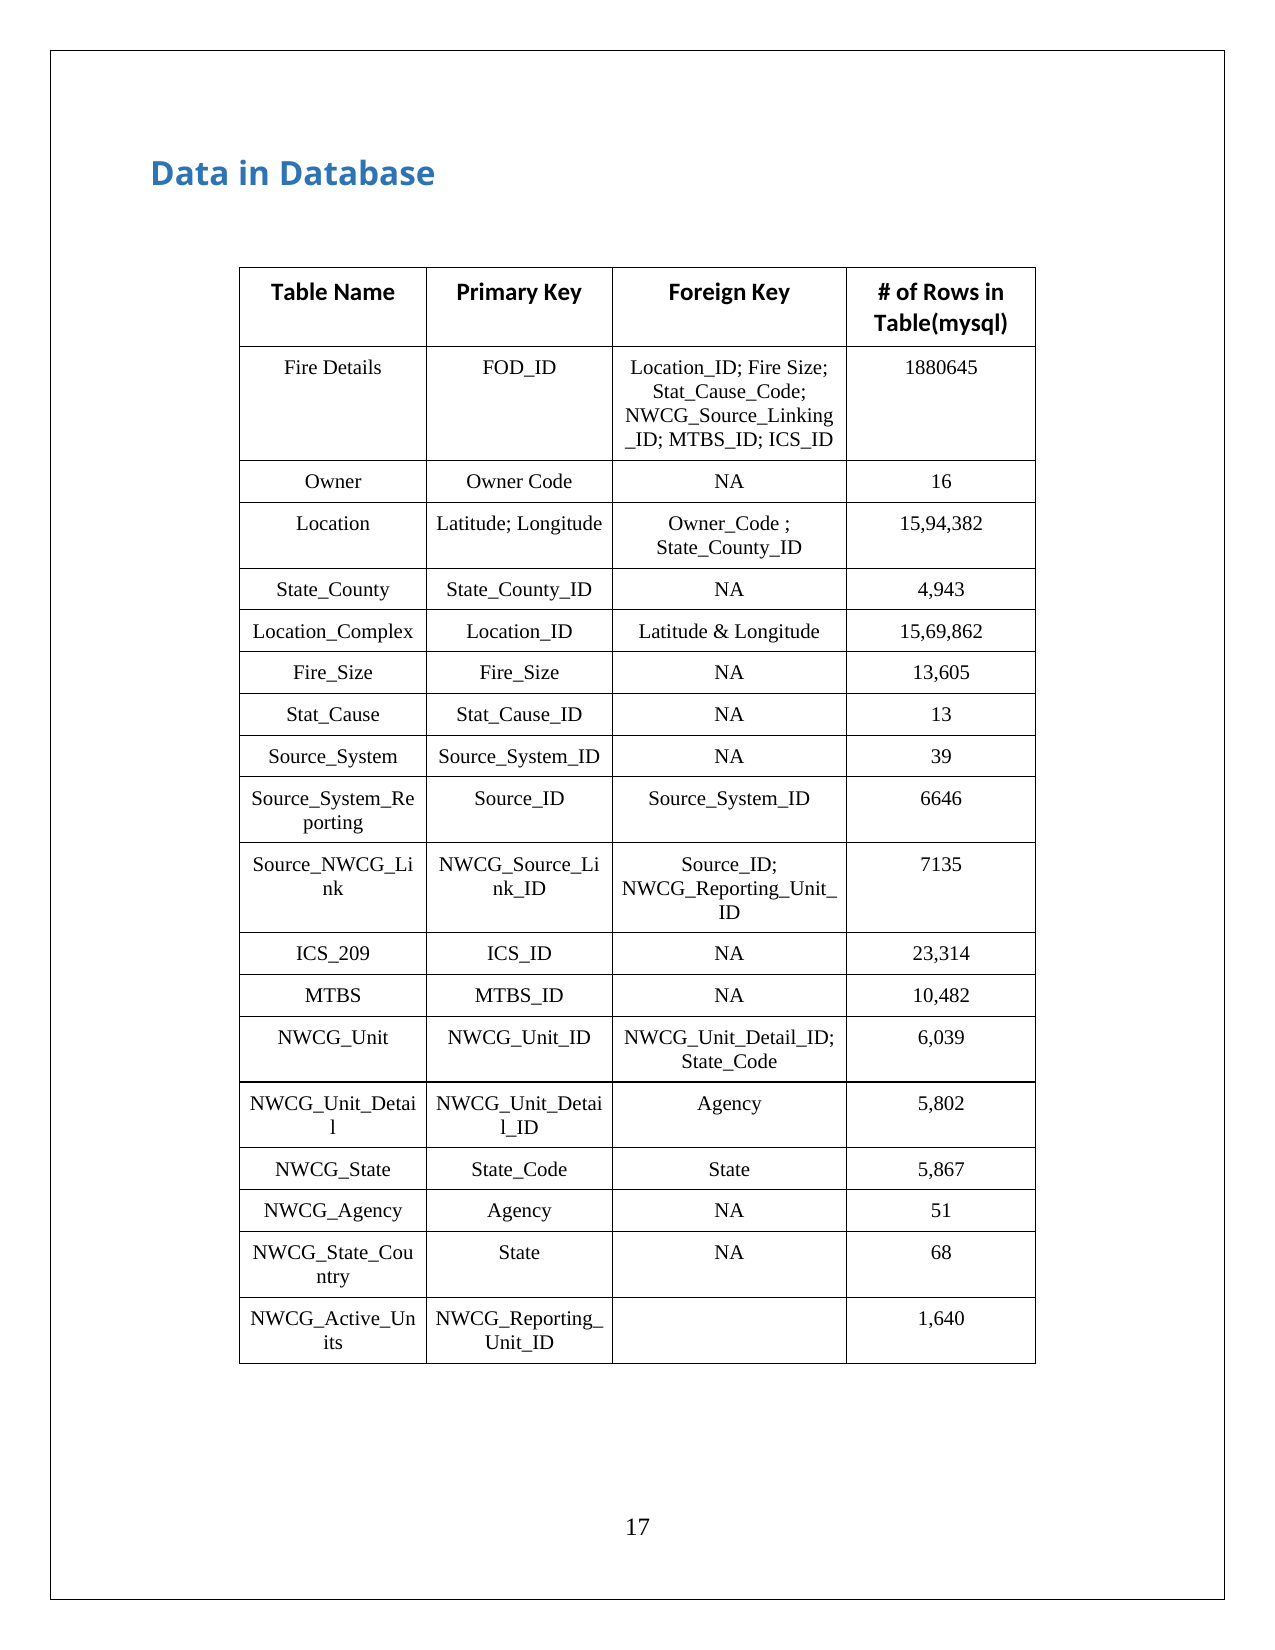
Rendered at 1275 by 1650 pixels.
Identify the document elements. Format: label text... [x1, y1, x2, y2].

table_cell NWCG_Source_Link_ID [427, 843, 612, 932]
table_cell [613, 1298, 846, 1362]
table_cell Latitude & Longitude [613, 610, 846, 651]
table_cell ICS_ID [427, 933, 612, 974]
table_cell 5,802 [847, 1083, 1035, 1147]
table_cell 1880645 [847, 347, 1035, 460]
table_cell NA [613, 1232, 846, 1297]
table_cell NA [613, 1190, 846, 1231]
table_cell 15,69,862 [847, 610, 1035, 651]
table_cell Latitude; Longitude [427, 503, 612, 567]
table_cell 5,867 [847, 1148, 1035, 1189]
table_cell NWCG_Unit_Detail_ID; State_Code [613, 1017, 846, 1081]
table_cell Stat_Cause [240, 694, 426, 734]
table_cell NA [613, 933, 846, 974]
table_cell NWCG_Unit [240, 1017, 426, 1081]
table_header Table Name [240, 268, 426, 346]
table_cell Owner_Code ; State_County_ID [613, 503, 846, 567]
table_cell 39 [847, 736, 1035, 776]
table_cell 10,482 [847, 975, 1035, 1016]
table_cell ICS_209 [240, 933, 426, 974]
table_cell 51 [847, 1190, 1035, 1231]
table_cell Source_System_ID [613, 777, 846, 842]
table_cell NA [613, 652, 846, 693]
table_cell Source_System [240, 736, 426, 776]
table_cell State [427, 1232, 612, 1297]
table_cell NWCG_Unit_ID [427, 1017, 612, 1081]
table_cell NA [613, 694, 846, 734]
table_cell 13 [847, 694, 1035, 734]
table_cell Stat_Cause_ID [427, 694, 612, 734]
table_cell 23,314 [847, 933, 1035, 974]
table_cell NWCG_Unit_Detail [240, 1083, 426, 1147]
table_cell 15,94,382 [847, 503, 1035, 567]
table_cell Fire Details [240, 347, 426, 460]
table_cell State_County_ID [427, 569, 612, 609]
table_cell Source_ID; NWCG_Reporting_Unit_ID [613, 843, 846, 932]
table_cell Agency [613, 1083, 846, 1147]
table_cell Owner Code [427, 461, 612, 502]
table_header # of Rows in Table(mysql) [847, 268, 1035, 346]
table_cell NWCG_State [240, 1148, 426, 1189]
table_cell NA [613, 461, 846, 502]
table_cell Location_ID; Fire Size; Stat_Cause_Code; NWCG_Source_Linking_ID; MTBS_ID; ICS_ID [613, 347, 846, 460]
table_cell 6,039 [847, 1017, 1035, 1081]
table_header Foreign Key [613, 268, 846, 346]
table_cell NA [613, 975, 846, 1016]
table_cell Location [240, 503, 426, 567]
table_cell NWCG_Unit_Detail_ID [427, 1083, 612, 1147]
table_cell NA [613, 569, 846, 609]
table_cell Source_System_Reporting [240, 777, 426, 842]
table_cell Owner [240, 461, 426, 502]
table_cell State_County [240, 569, 426, 609]
table_cell 68 [847, 1232, 1035, 1297]
table_cell 4,943 [847, 569, 1035, 609]
table_cell Agency [427, 1190, 612, 1231]
table_cell Source_System_ID [427, 736, 612, 776]
table_cell Fire_Size [427, 652, 612, 693]
table_header Primary Key [427, 268, 612, 346]
table_cell 1,640 [847, 1298, 1035, 1362]
table_cell Location_Complex [240, 610, 426, 651]
table_cell Source_ID [427, 777, 612, 842]
table_cell 6646 [847, 777, 1035, 842]
table_cell MTBS [240, 975, 426, 1016]
text Data in Database [150, 150, 1125, 195]
table_cell FOD_ID [427, 347, 612, 460]
table_cell 13,605 [847, 652, 1035, 693]
table_cell Source_NWCG_Link [240, 843, 426, 932]
table_cell NA [613, 736, 846, 776]
table_cell NWCG_Active_Units [240, 1298, 426, 1362]
table_cell NWCG_Reporting_Unit_ID [427, 1298, 612, 1362]
table_cell Location_ID [427, 610, 612, 651]
table_cell 7135 [847, 843, 1035, 932]
table_cell State_Code [427, 1148, 612, 1189]
table_cell 16 [847, 461, 1035, 502]
table_cell Fire_Size [240, 652, 426, 693]
table_cell NWCG_Agency [240, 1190, 426, 1231]
table_cell MTBS_ID [427, 975, 612, 1016]
table_cell NWCG_State_Country [240, 1232, 426, 1297]
table_cell State [613, 1148, 846, 1189]
